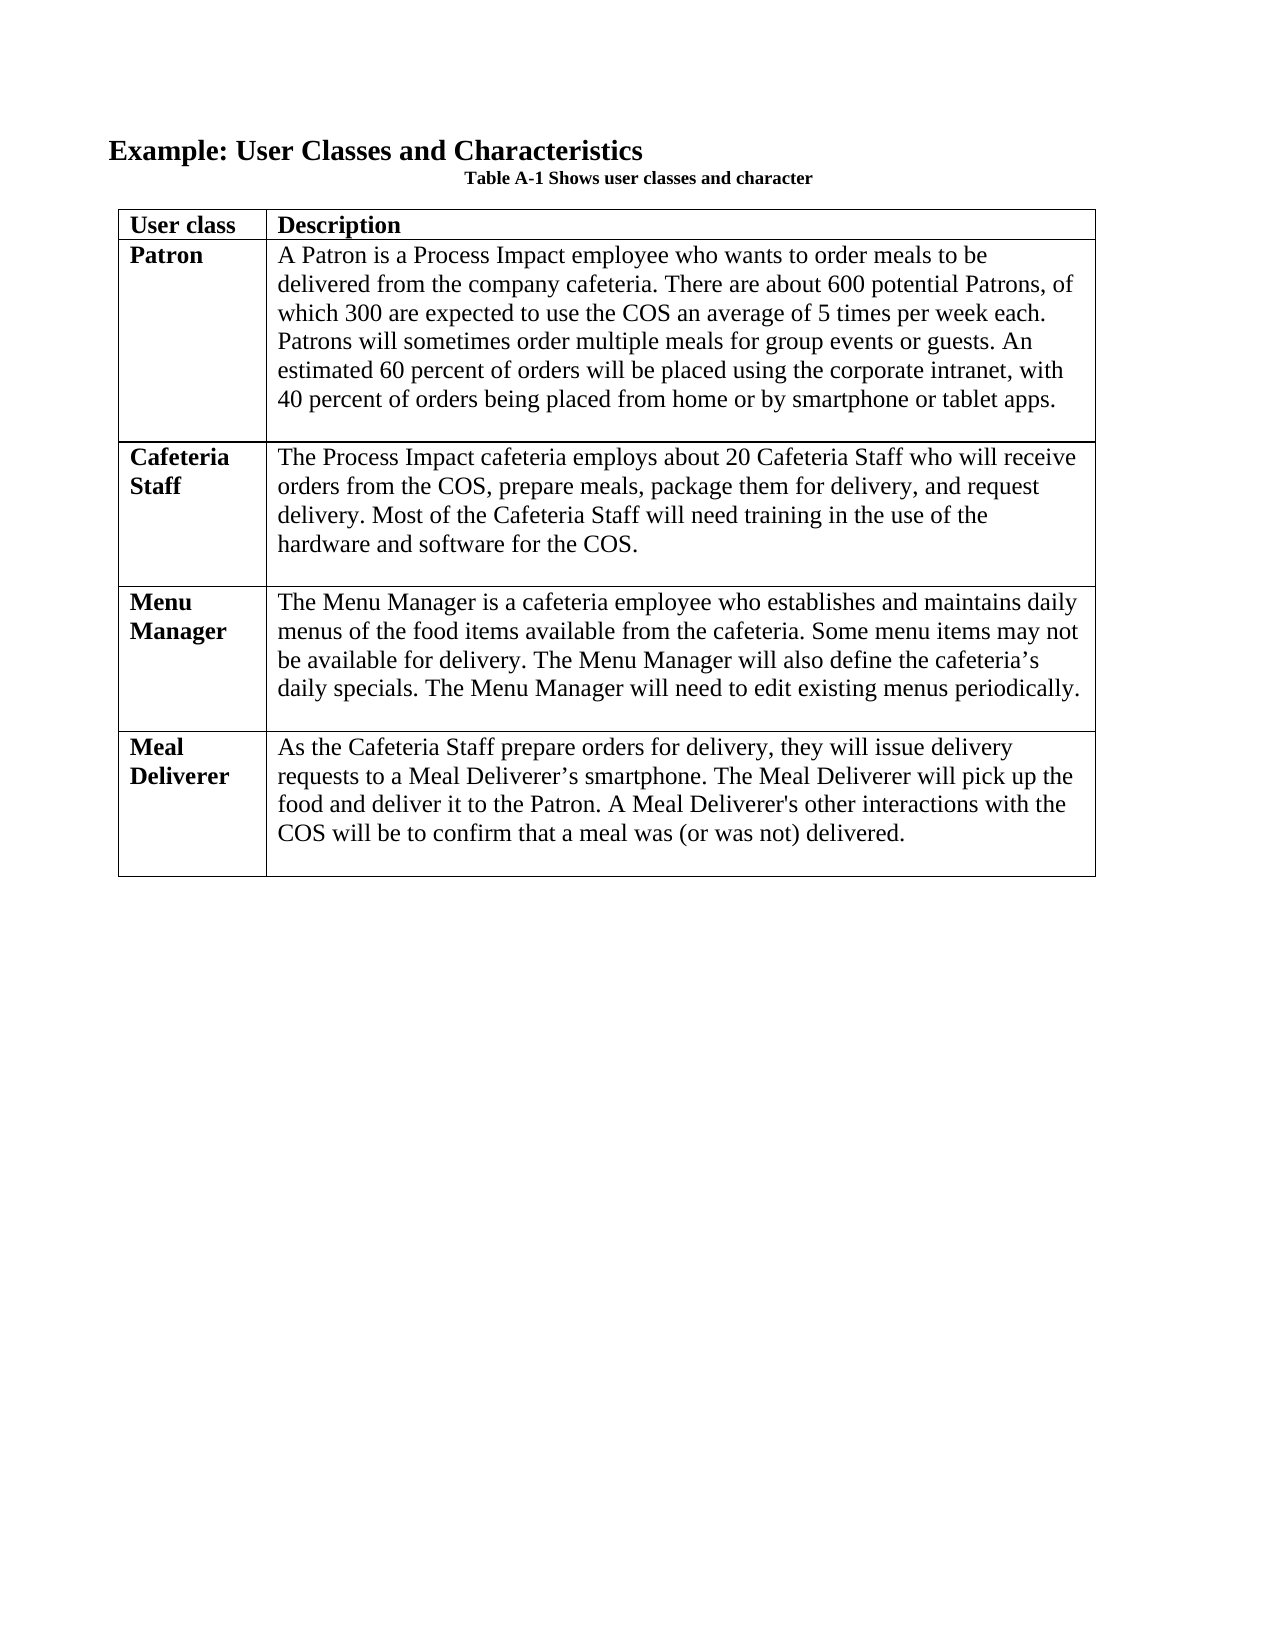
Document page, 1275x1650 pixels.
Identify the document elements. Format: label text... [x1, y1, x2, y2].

table_cell Patron [119, 240, 266, 441]
table_cell Menu Manager [119, 587, 266, 731]
table_cell A Patron is a Process Impact employee who wants to order meals to be delivered from the company cafeteria. There are about 600 potential Patrons, of which 300 are expected to use the COS an average of 5 times per week each. Patrons will sometimes order multiple meals for group events or guests. An estimated 60 percent of orders will be placed using the corporate intranet, with 40 percent of orders being placed from home or by smartphone or tablet apps. [267, 240, 1095, 441]
text Table A-1 Shows user classes and character [108, 167, 1169, 188]
table_header User class [119, 210, 266, 239]
table_cell Meal Deliverer [119, 732, 266, 876]
table_cell Cafeteria Staff [119, 443, 266, 586]
table_cell The Process Impact cafeteria employs about 20 Cafeteria Staff who will receive orders from the COS, prepare meals, package them for delivery, and request delivery. Most of the Cafeteria Staff will need training in the use of the hardware and software for the COS. [267, 443, 1095, 586]
table_cell The Menu Manager is a cafeteria employee who establishes and maintains daily menus of the food items available from the cafeteria. Some menu items may not be available for delivery. The Menu Manager will also define the cafeteria’s daily specials. The Menu Manager will need to edit existing menus periodically. [267, 587, 1095, 731]
text Example: User Classes and Characteristics [108, 133, 1169, 167]
table_cell As the Cafeteria Staff prepare orders for delivery, they will issue delivery requests to a Meal Deliverer’s smartphone. The Meal Deliverer will pick up the food and deliver it to the Patron. A Meal Deliverer's other interactions with the COS will be to confirm that a meal was (or was not) delivered. [267, 732, 1095, 876]
table_header Description [267, 210, 1095, 239]
